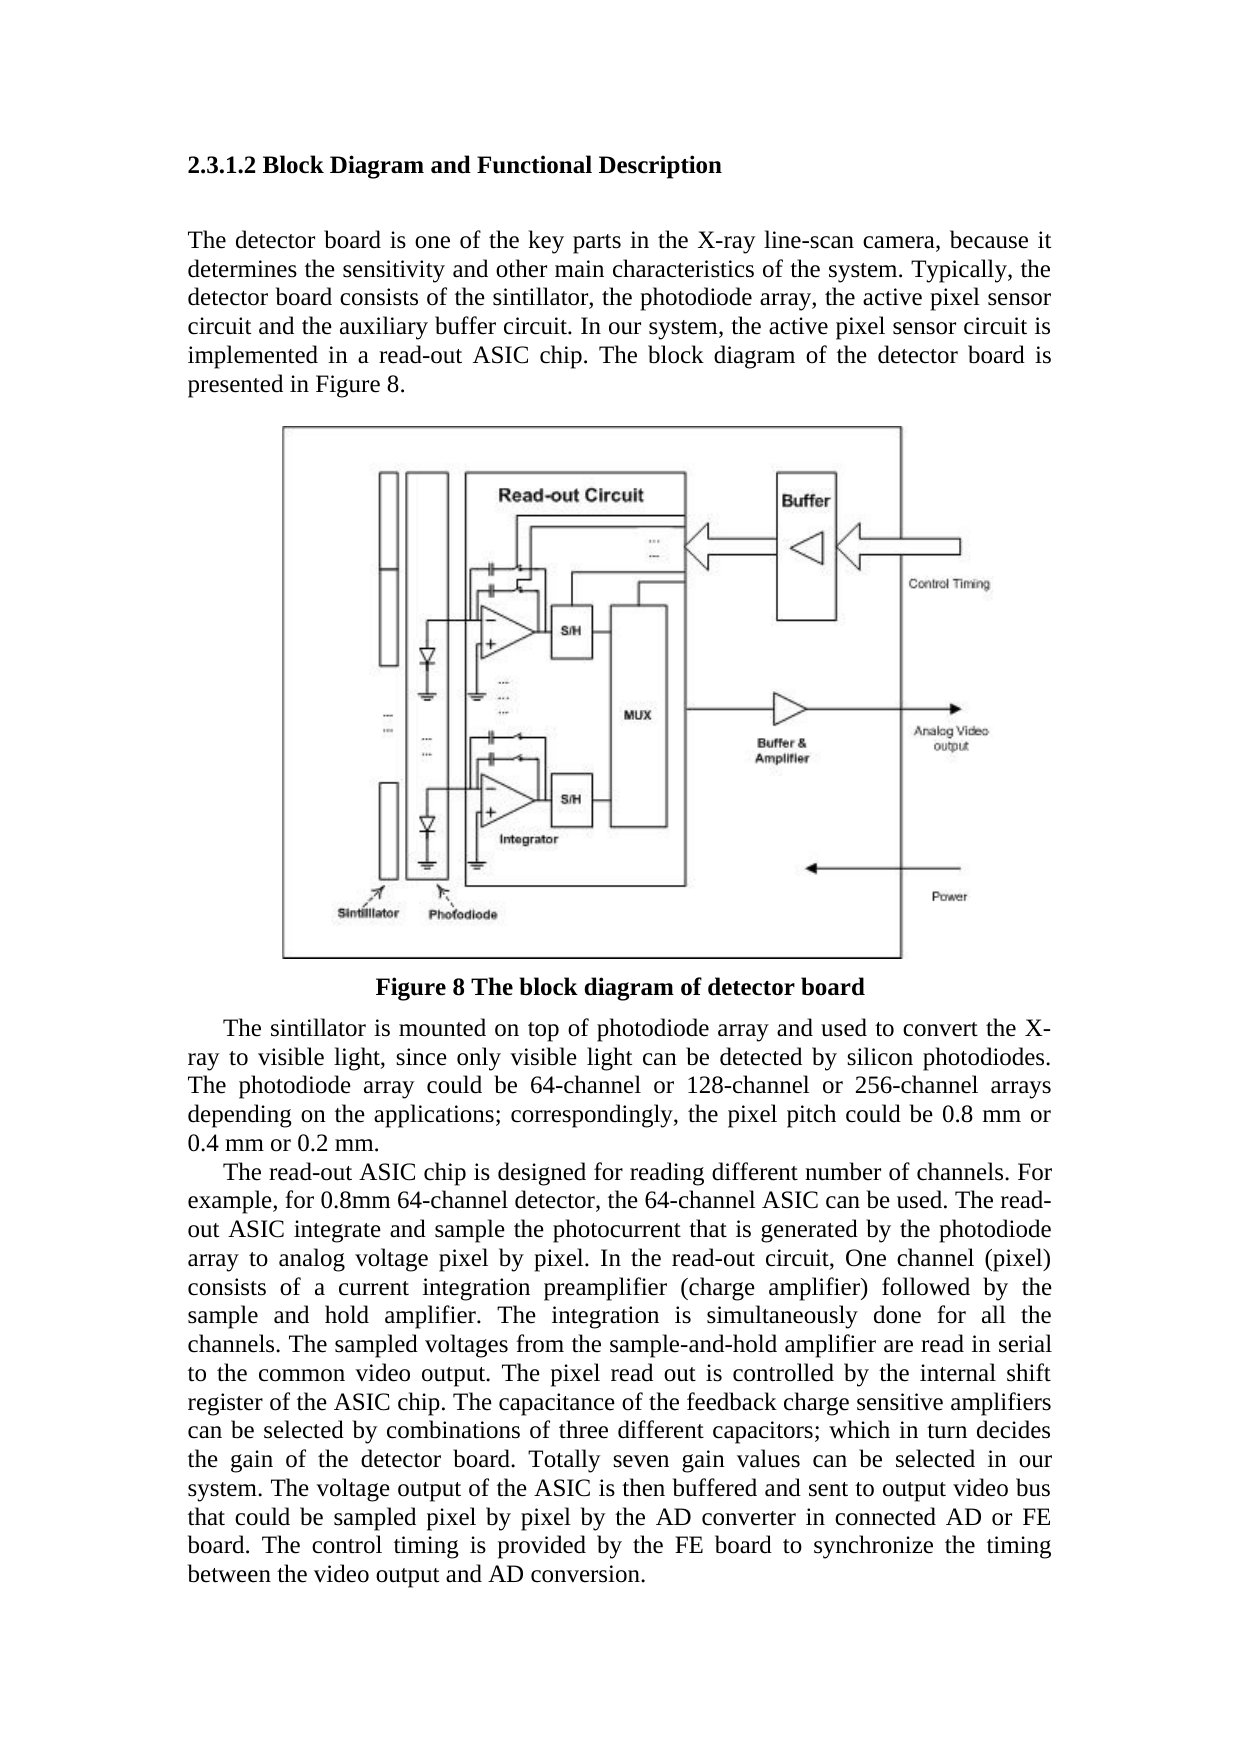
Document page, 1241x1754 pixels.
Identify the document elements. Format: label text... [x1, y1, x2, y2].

text Figure 8 The block diagram of detector board [187, 972, 1053, 1000]
text The detector board is one of the key parts in the X-ray line-scan camera, because it determines the sensitivity and other main characteristics of the system. Typically, the detector board consists of the sintillator, the photodiode array, the active pixel sensor circuit and the auxiliary buffer circuit. In our system, the active pixel sensor circuit is implemented in a read-out ASIC chip. The block diagram of the detector board is presented in Figure 8. [187, 225, 1053, 397]
text The sintillator is mounted on top of photodiode array and used to convert the X-ray to visible light, since only visible light can be detected by silicon photodiodes. The photodiode array could be 64-channel or 128-channel or 256-channel arrays depending on the applications; correspondingly, the pixel pitch could be 0.8 mm or 0.4 mm or 0.2 mm. [187, 1013, 1053, 1157]
subtitle 2.3.1.2 Block Diagram and Functional Description [187, 150, 1053, 179]
picture [282, 426, 994, 959]
text The read-out ASIC chip is designed for reading different number of channels. For example, for 0.8mm 64-channel detector, the 64-channel ASIC can be used. The read-out ASIC integrate and sample the photocurrent that is generated by the photodiode array to analog voltage pixel by pixel. In the read-out circuit, One channel (pixel) consists of a current integration preamplifier (charge amplifier) followed by the sample and hold amplifier. The integration is simultaneously done for all the channels. The sampled voltages from the sample-and-hold amplifier are read in serial to the common video output. The pixel read out is controlled by the internal shift register of the ASIC chip. The capacitance of the feedback charge sensitive amplifiers can be selected by combinations of three different capacitors; which in turn decides the gain of the detector board. Totally seven gain values can be selected in our system. The voltage output of the ASIC is then buffered and sent to output video bus that could be sampled pixel by pixel by the AD converter in connected AD or FE board. The control timing is provided by the FE board to synchronize the timing between the video output and AD conversion. [187, 1157, 1053, 1588]
